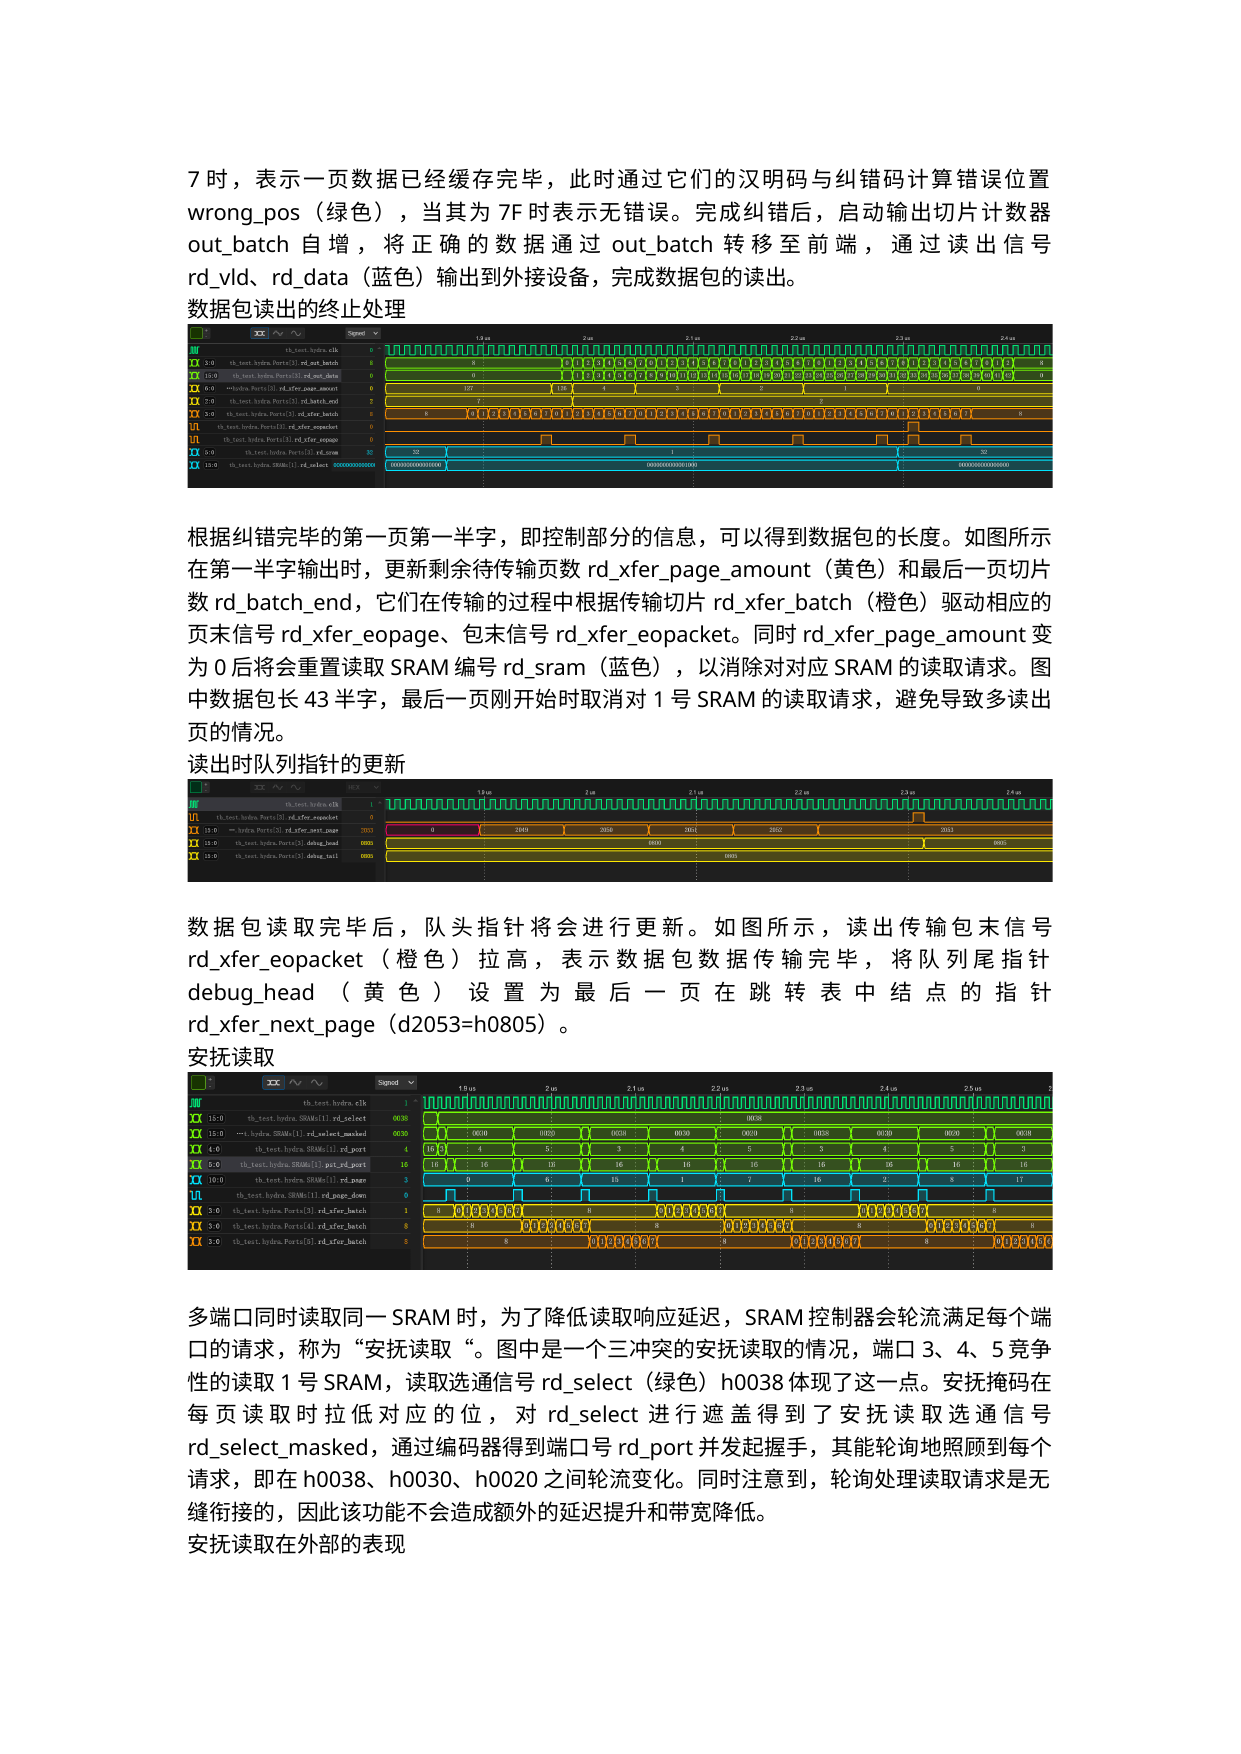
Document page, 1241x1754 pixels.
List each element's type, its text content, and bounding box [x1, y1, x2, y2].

picture [187, 1072, 1053, 1270]
picture [187, 779, 1053, 882]
text 数据包读取完毕后，队头指针将会进行更新。如图所示，读出传输包末信号rd_xfer_eopacket（橙色）拉高，表示数据包数据传输完毕，将队列尾指针debug_head（黄色）设置为最后一页在跳转表中结点的指针rd_xfer_next_page（d2053=h0805）。 [187, 909, 1053, 1039]
text 数据包读出的终止处理 [187, 292, 1053, 324]
picture [187, 324, 1053, 488]
text 读出时队列指针的更新 [187, 747, 1053, 779]
text 安抚读取在外部的表现 [187, 1527, 1053, 1559]
text 安抚读取 [187, 1039, 1053, 1072]
text 根据纠错完毕的第一页第一半字，即控制部分的信息，可以得到数据包的长度。如图所示，在第一半字输出时，更新剩余待传输页数rd_xfer_page_amount（黄色）和最后一页切片数rd_batch_end，它们在传输的过程中根据传输切片rd_xfer_batch（橙色）驱动相应的页末信号rd_xfer_eopage、包末信号rd_xfer_eopacket。同时rd_xfer_page_amount变为0后将会重置读取SRAM编号rd_sram（蓝色），以消除对对应SRAM的读取请求。图中数据包长43半字，最后一页刚开始时取消对1号SRAM的读取请求，避免导致多读出页的情况。 [187, 519, 1053, 747]
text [187, 162, 1053, 292]
text 多端口同时读取同一SRAM时，为了降低读取响应延迟，SRAM控制器会轮流满足每个端口的请求，称为“安抚读取“。图中是一个三冲突的安抚读取的情况，端口3、4、5竞争性的读取1号SRAM，读取选通信号rd_select（绿色）h0038体现了这一点。安抚掩码在每页读取时拉低对应的位，对rd_select进行遮盖得到了安抚读取选通信号rd_select_masked，通过编码器得到端口号rd_port并发起握手，其能轮询地照顾到每个请求，即在h0038、h0030、h0020之间轮流变化。同时注意到，轮询处理读取请求是无缝衔接的，因此该功能不会造成额外的延迟提升和带宽降低。 [187, 1299, 1053, 1527]
